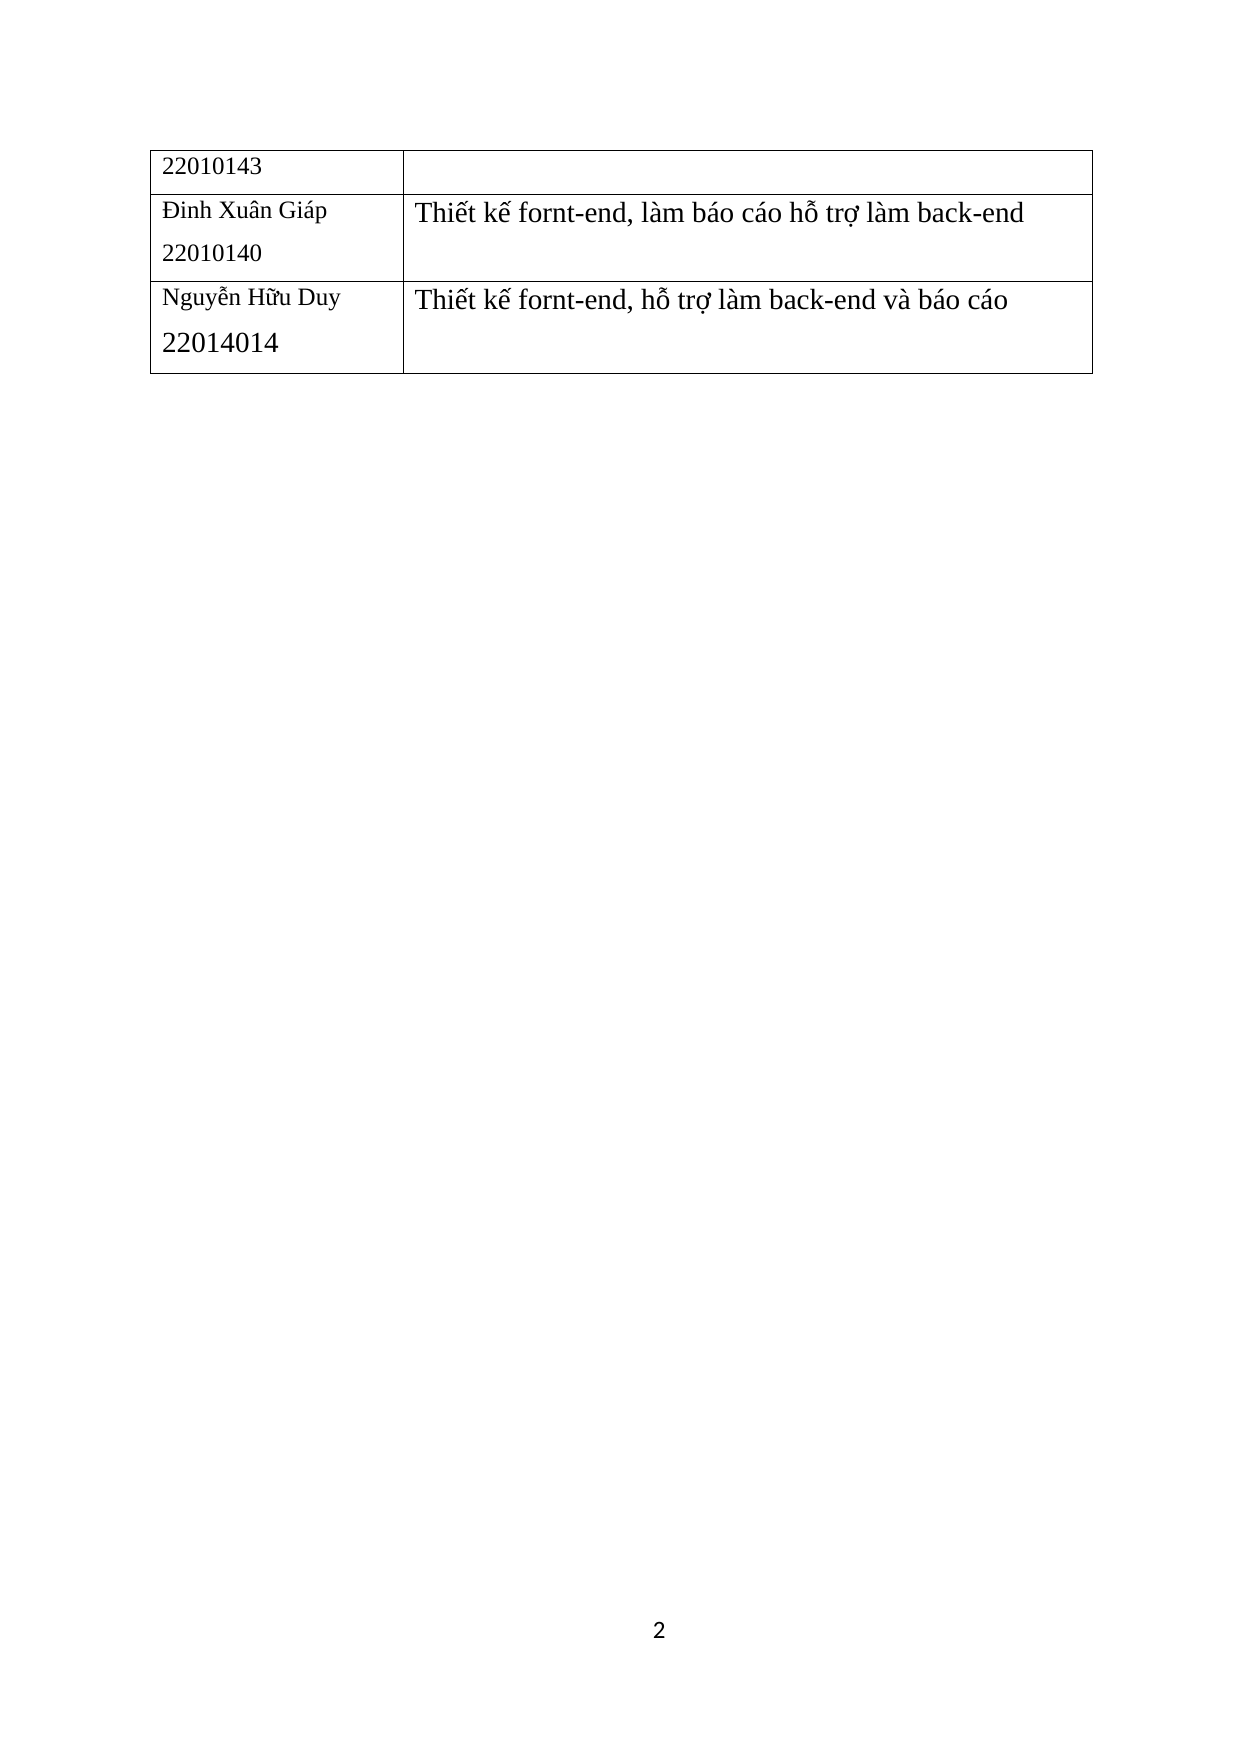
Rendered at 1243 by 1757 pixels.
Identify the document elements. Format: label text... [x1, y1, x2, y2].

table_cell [404, 282, 1092, 373]
table_cell Nguyễn Hữu Duy 22014014 [151, 282, 403, 373]
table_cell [404, 151, 1092, 194]
table_cell Đinh Xuân Giáp 22010140 [151, 195, 403, 281]
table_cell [151, 151, 403, 194]
table_cell Thiết kế fornt-end, làm báo cáo hỗ trợ làm back-end [404, 195, 1092, 281]
